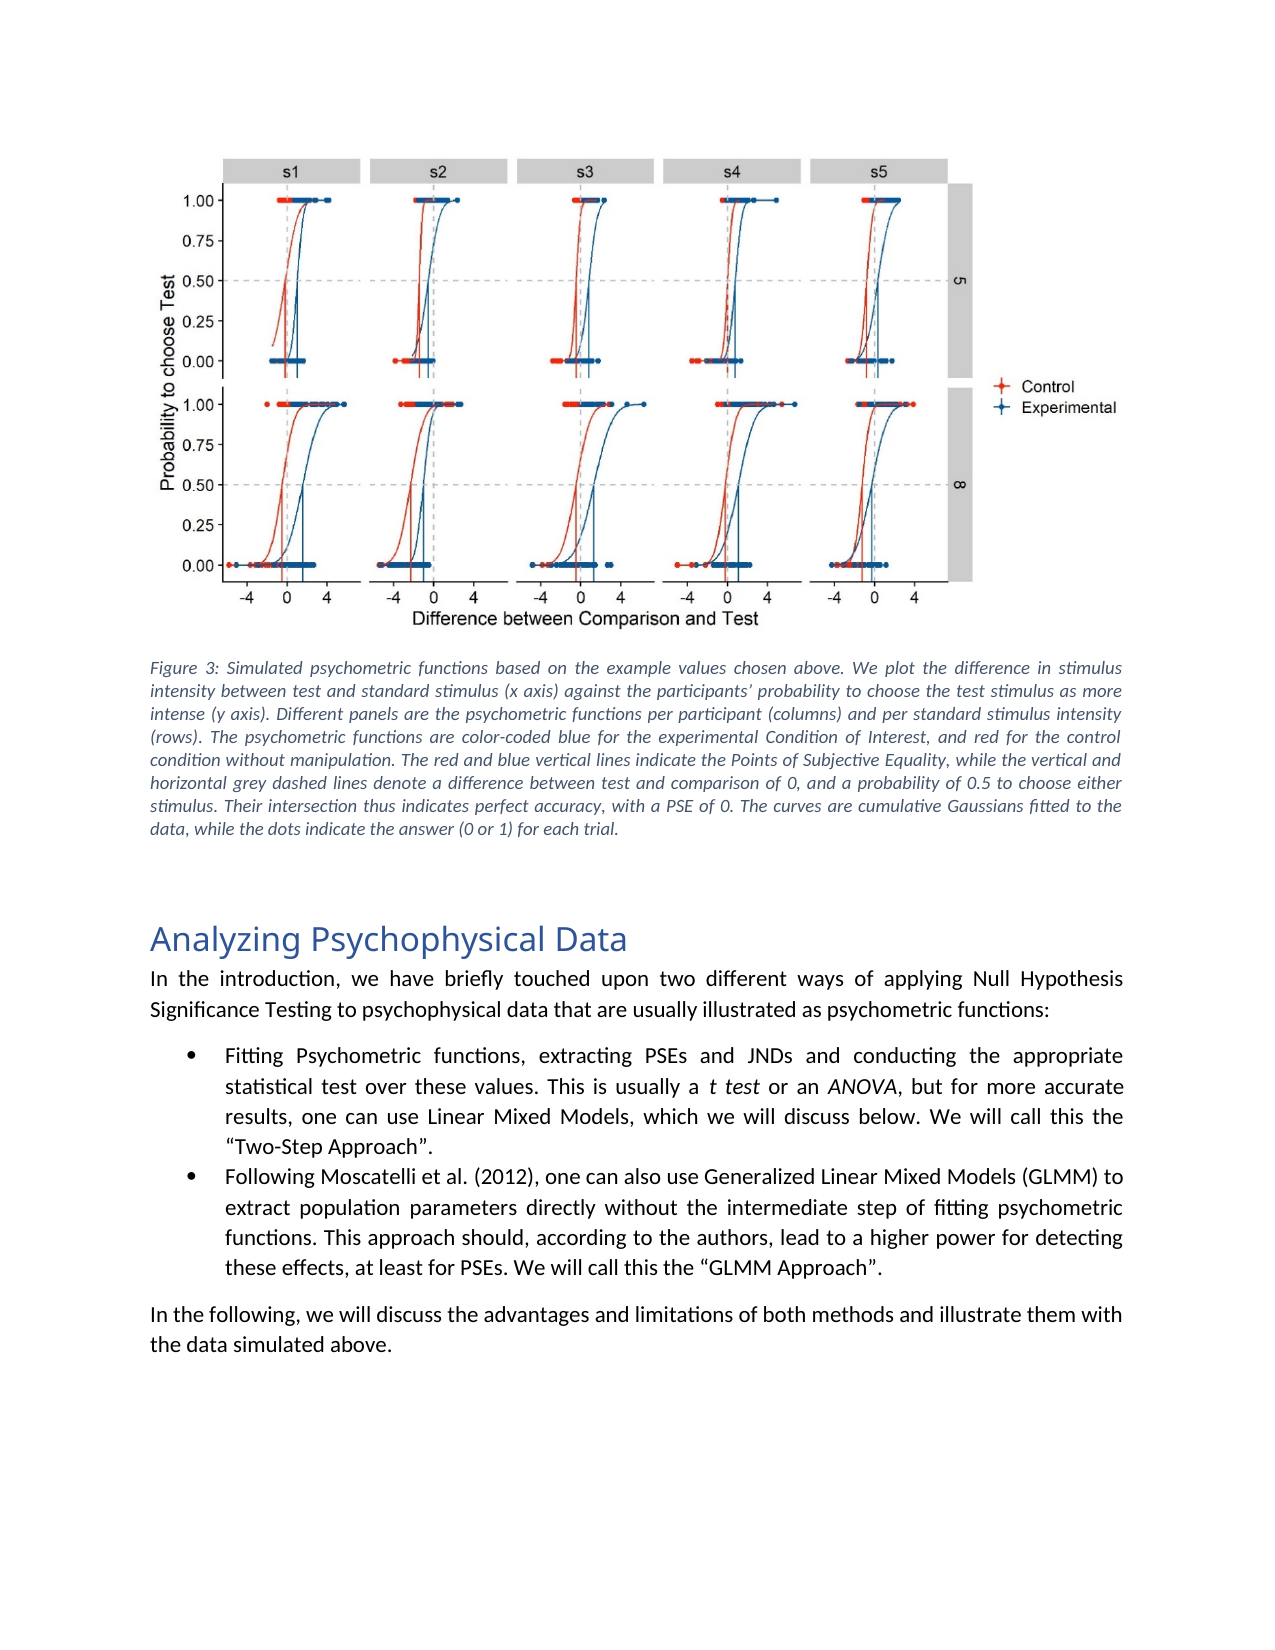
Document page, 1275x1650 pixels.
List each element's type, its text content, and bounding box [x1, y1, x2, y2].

picture [150, 150, 1125, 638]
text In the following, we will discuss the advantages and limitations of both methods and illustrate them with the data simulated above. [150, 1300, 1125, 1358]
text In the introduction, we have briefly touched upon two different ways of applying Null Hypothesis Significance Testing to psychophysical data that are usually illustrated as psychometric functions: [150, 964, 1125, 1023]
list Following Moscatelli et al. (2012), one can also use Generalized Linear Mixed Models (GLMM) to extract population parameters directly without the intermediate step of fitting psychometric functions. This approach should, according to the authors, lead to a higher power for detecting these effects, at least for PSEs. We will call this the “GLMM Approach”. [187, 1162, 1125, 1281]
list Fitting Psychometric functions, extracting PSEs and JNDs and conducting the appropriate statistical test over these values. This is usually a t test or an ANOVA, but for more accurate results, one can use Linear Mixed Models, which we will discuss below. We will call this the “Two-Step Approach”. [187, 1042, 1125, 1160]
text Figure 3: Simulated psychometric functions based on the example values chosen above. We plot the difference in stimulus intensity between test and standard stimulus (x axis) against the participants’ probability to choose the test stimulus as more intense (y axis). Different panels are the psychometric functions per participant (columns) and per standard stimulus intensity (rows). The psychometric functions are color-coded blue for the experimental Condition of Interest, and red for the control condition without manipulation. The red and blue vertical lines indicate the Points of Subjective Equality, while the vertical and horizontal grey dashed lines denote a difference between test and comparison of 0, and a probability of 0.5 to choose either stimulus. Their intersection thus indicates perfect accuracy, with a PSE of 0. The curves are cumulative Gaussians fitted to the data, while the dots indicate the answer (0 or 1) for each trial. [150, 656, 1125, 839]
subtitle Analyzing Psychophysical Data [150, 916, 1125, 961]
